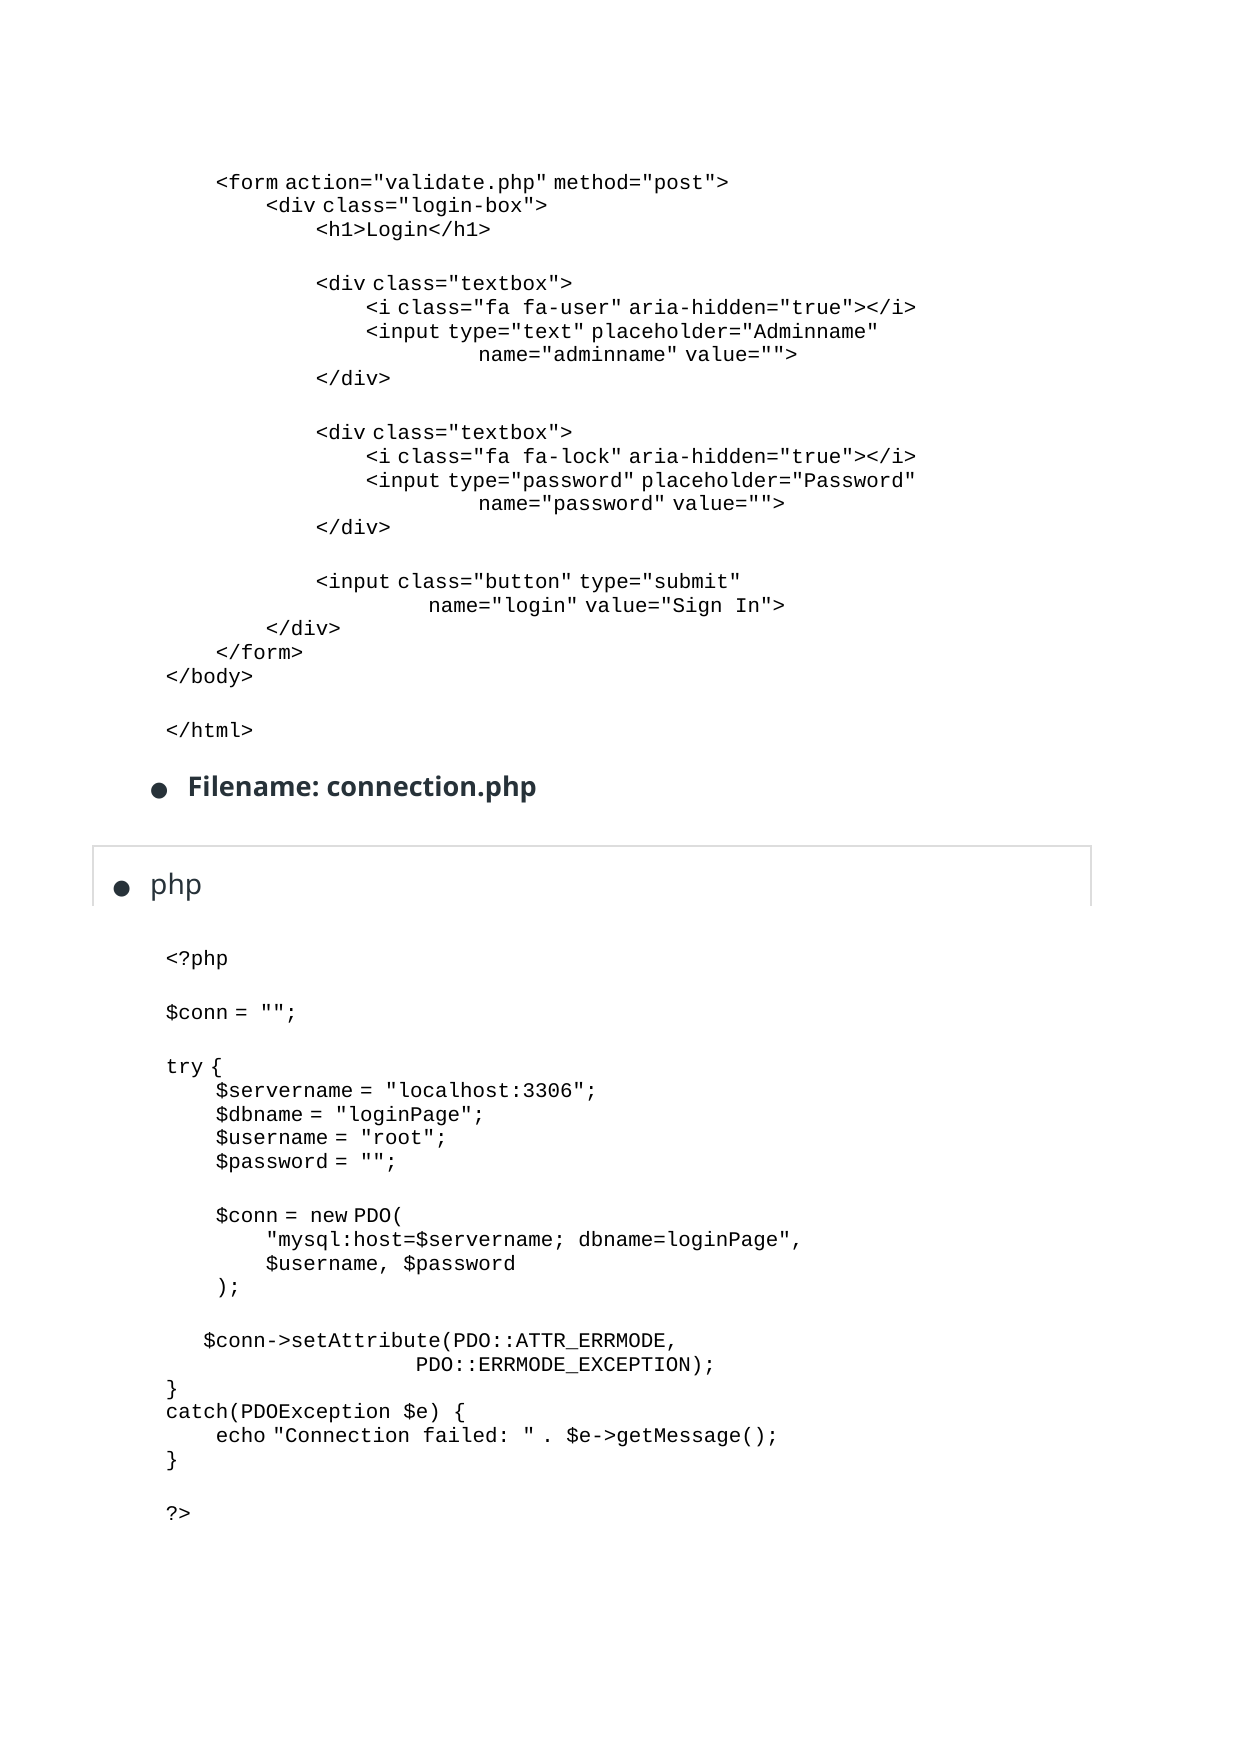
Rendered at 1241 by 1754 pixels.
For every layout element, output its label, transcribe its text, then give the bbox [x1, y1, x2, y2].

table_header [150, 150, 1240, 766]
table_header <?php $conn = ""; try { $servername = "localhost:3306"; $dbname = "loginPage"; $username = "root"; $password = ""; $conn = new PDO( "mysql:host=$servername; dbname=loginPage", $username, $password ); $conn->setAttribute(PDO::ATTR_ERRMODE, PDO::ERRMODE_EXCEPTION); } catch(PDOException $e) { echo "Connection failed: " . $e->getMessage(); } ?> [150, 926, 1240, 1548]
list Filename: connection.php [150, 766, 1090, 845]
list php [94, 847, 1090, 906]
